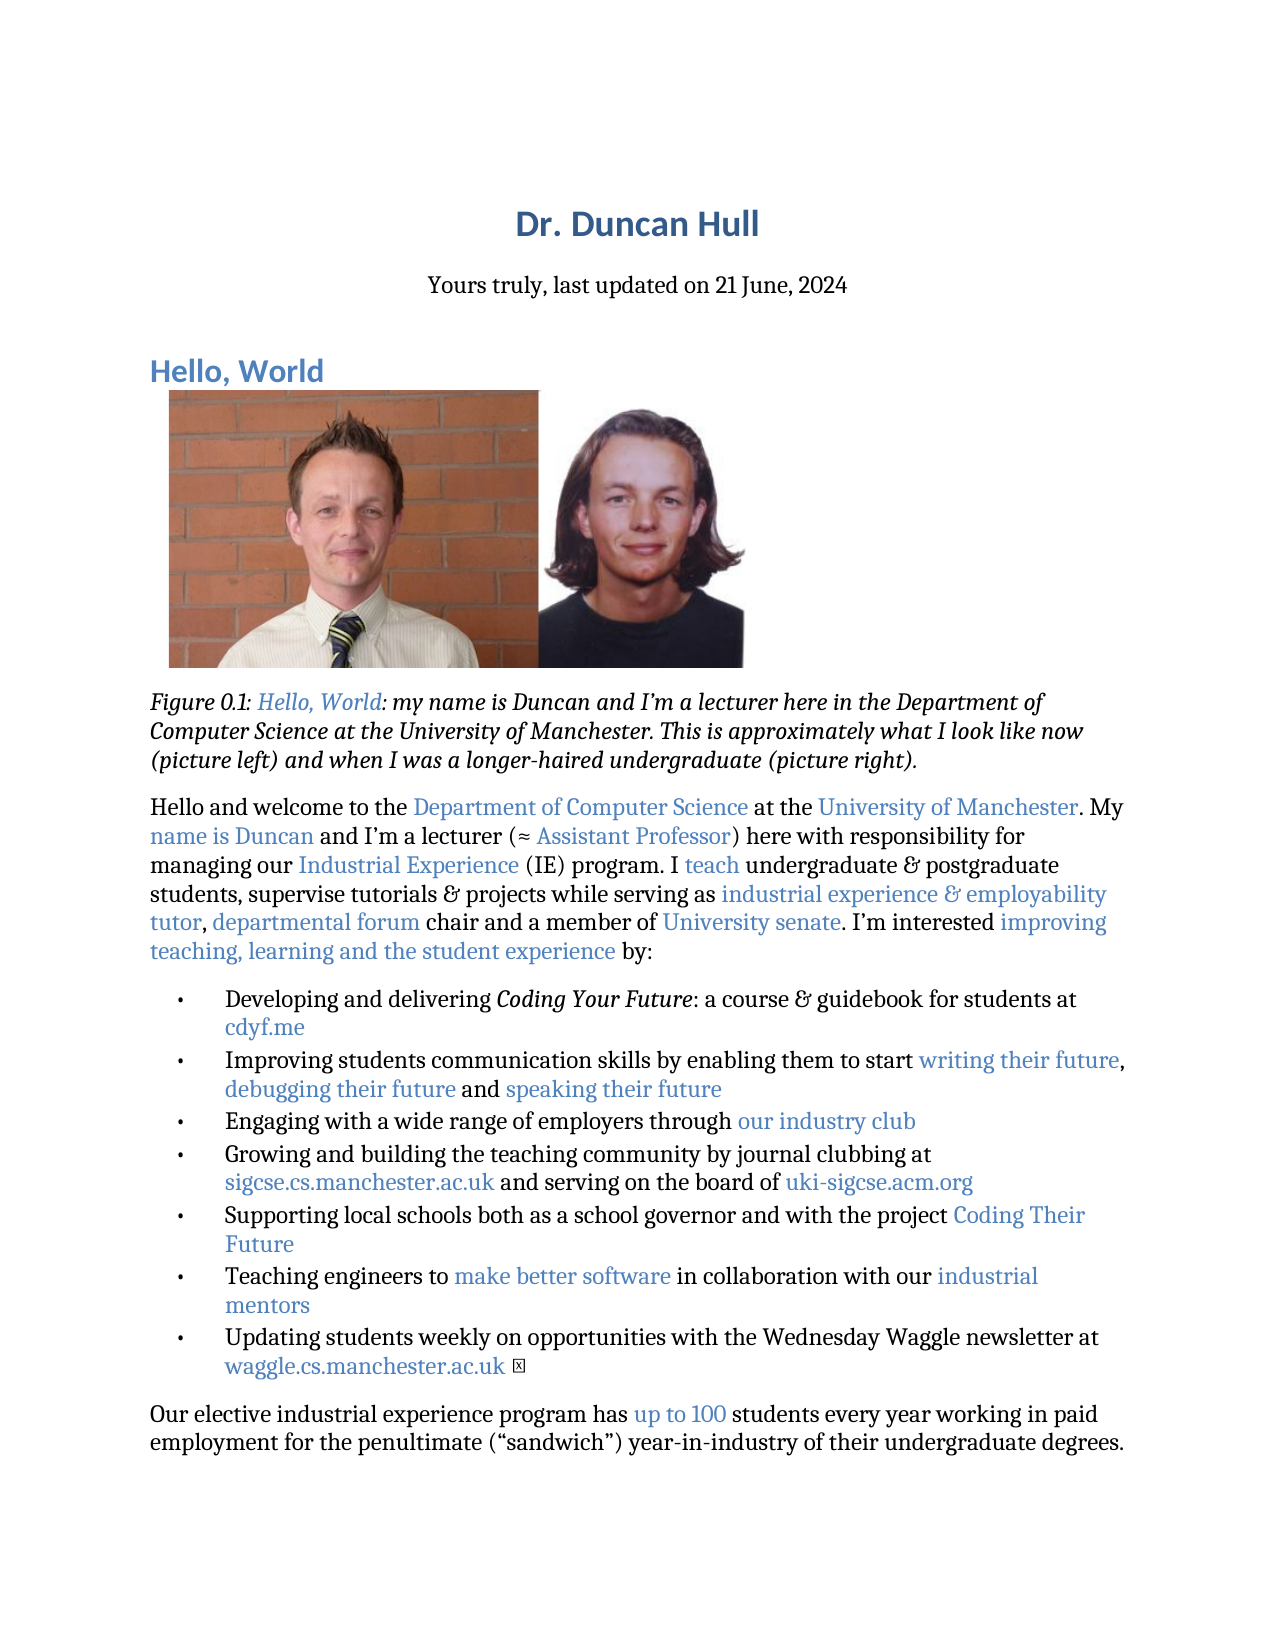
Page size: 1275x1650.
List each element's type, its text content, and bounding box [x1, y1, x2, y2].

list Improving students communication skills by enabling them to start writing their future, debugging their future and speaking their future [175, 1046, 1125, 1103]
text Hello and welcome to the Department of Computer Science at the University of Manchester. My name is Duncan and I’m a lecturer (≈ Assistant Professor) here with responsibility for managing our Industrial Experience (IE) program. I teach undergraduate & postgraduate students, supervise tutorials & projects while serving as industrial experience & employability tutor, departmental forum chair and a member of University senate. I’m interested improving teaching, learning and the student experience by: [150, 793, 1125, 966]
list Engaging with a wide range of employers through our industry club [175, 1107, 1125, 1136]
title Dr. Duncan Hull [150, 200, 1125, 246]
text Yours truly, last updated on 21 June, 2024 [150, 271, 1125, 299]
list Updating students weekly on opportunities with the Wednesday Waggle newsletter at waggle.cs.manchester.ac.uk 🐝 [175, 1323, 1125, 1381]
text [150, 1399, 1125, 1457]
picture [168, 390, 747, 668]
text Figure 0.1: Hello, World: my name is Duncan and I’m a lecturer here in the Department of Computer Science at the University of Manchester. This is approximately what I look like now (picture left) and when I was a longer-haired undergraduate (picture right). [150, 688, 1125, 774]
list Supporting local schools both as a school governor and with the project Coding Their Future [175, 1201, 1125, 1258]
list Growing and building the teaching community by journal clubbing at sigcse.cs.manchester.ac.uk and serving on the board of uki-sigcse.acm.org [175, 1139, 1125, 1197]
list Teaching engineers to make better software in collaboration with our industrial mentors [175, 1262, 1125, 1319]
subtitle Hello, World [150, 349, 1125, 390]
list Developing and delivering Coding Your Future: a course & guidebook for students at cdyf.me [175, 984, 1125, 1042]
